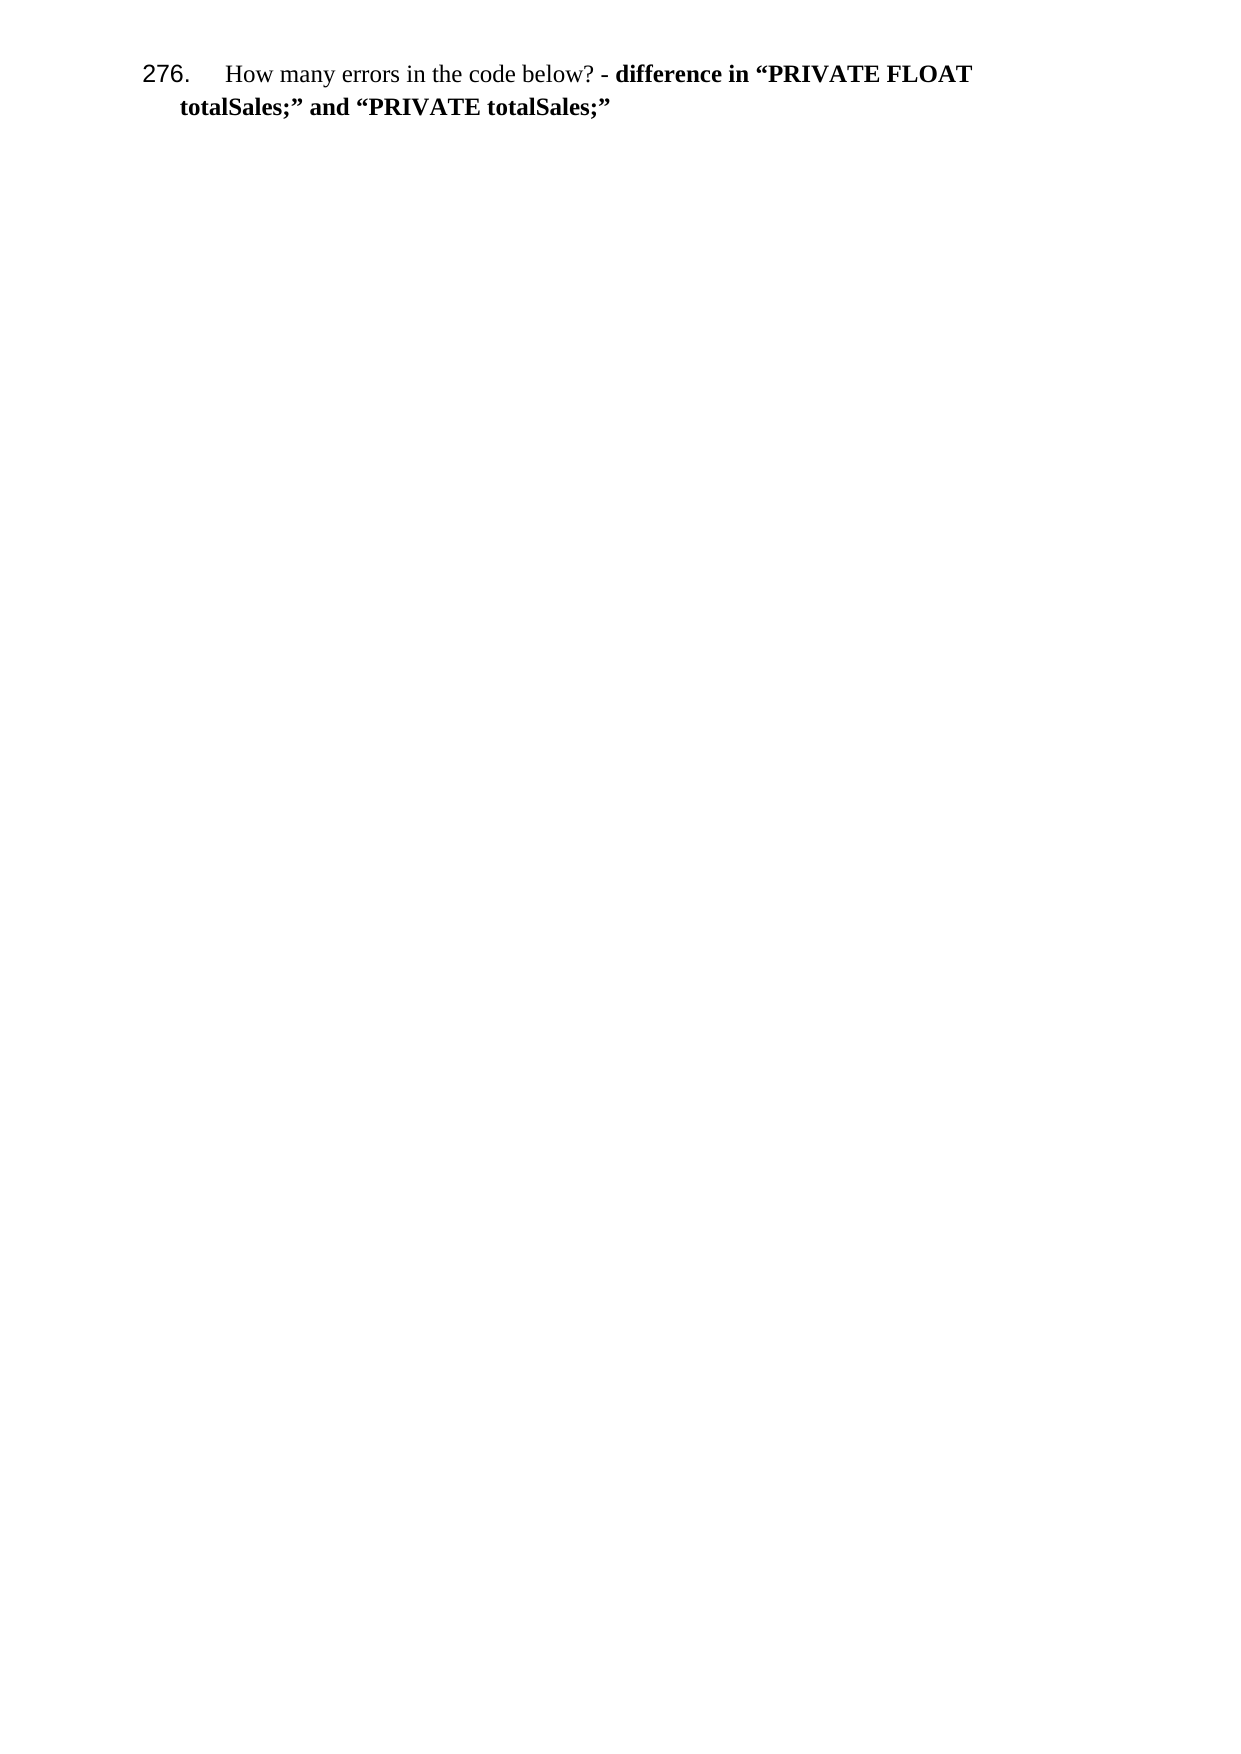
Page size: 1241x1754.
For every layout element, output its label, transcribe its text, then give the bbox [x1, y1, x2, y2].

list How many errors in the code below? - difference in “PRIVATE FLOAT totalSales;” and “PRIVATE totalSales;” [142, 59, 1090, 121]
